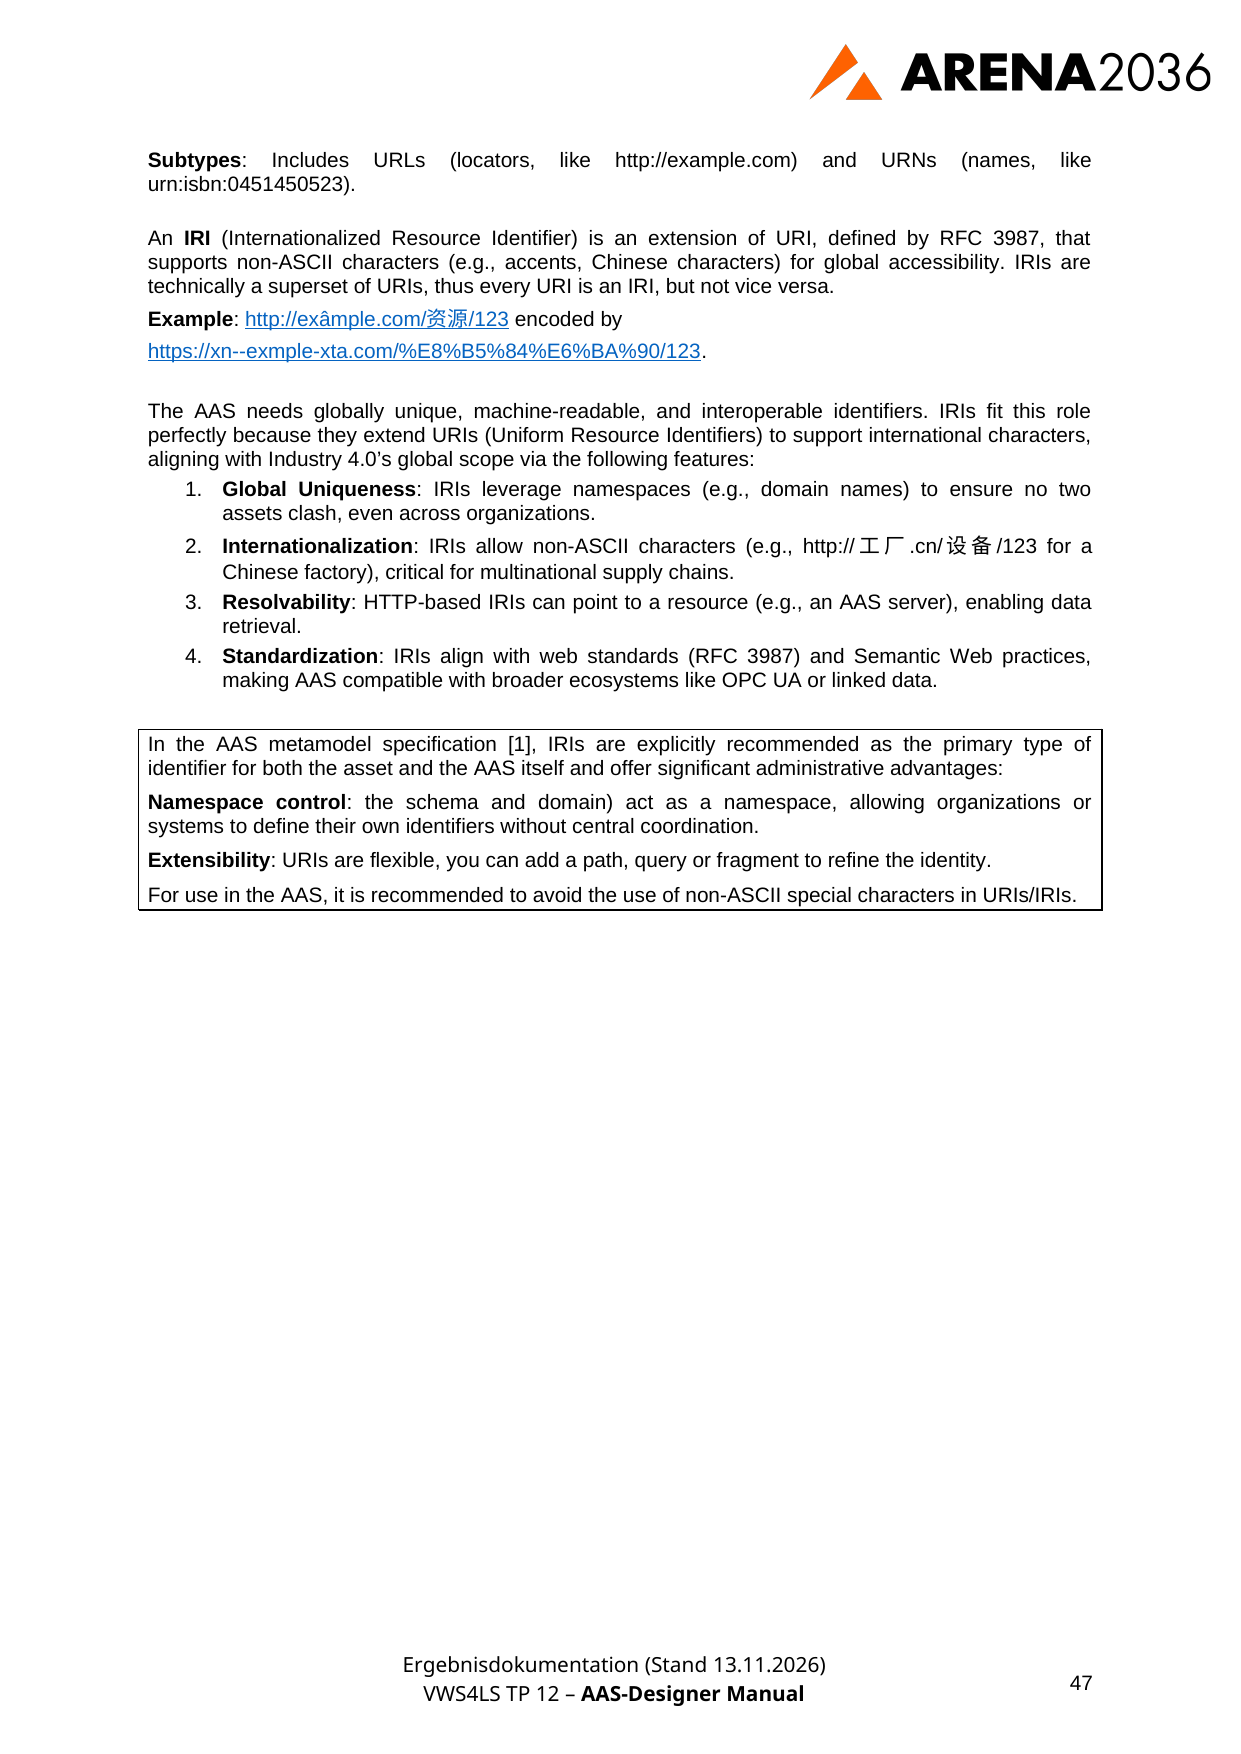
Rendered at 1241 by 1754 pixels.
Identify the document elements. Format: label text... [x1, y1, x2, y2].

text Subtypes: Includes URLs (locators, like http://example.com) and URNs (names, like urn:isbn:0451450523). [148, 148, 1092, 196]
text Namespace control: the schema and domain) act as a namespace, allowing organizations or systems to define their own identifiers without central coordination. [139, 787, 1101, 838]
text An IRI (Internationalized Resource Identifier) is an extension of URI, defined by RFC 3987, that supports non-ASCII characters (e.g., accents, Chinese characters) for global accessibility. IRIs are technically a superset of URIs, thus every URI is an IRI, but not vice versa. [148, 202, 1092, 298]
text For use in the AAS, it is recommended to avoid the use of non-ASCII special characters in URIs/IRIs. [139, 879, 1101, 909]
list Internationalization: IRIs allow non-ASCII characters (e.g., http://工厂.cn/设备/123 for a Chinese factory), critical for multinational supply chains. [185, 531, 1092, 584]
text https://xn--exmple-xta.com/%E8%B5%84%E6%BA%90/123. [148, 339, 1092, 363]
list Resolvability: HTTP-based IRIs can point to a resource (e.g., an AAS server), enabling data retrieval. [185, 590, 1092, 638]
text Example: http://exâmple.com/资源/123 encoded by [148, 304, 1092, 332]
text In the AAS metamodel specification [1], IRIs are explicitly recommended as the primary type of identifier for both the asset and the AAS itself and offer significant administrative advantages: [139, 730, 1101, 779]
list Standardization: IRIs align with web standards (RFC 3987) and Semantic Web practices, making AAS compatible with broader ecosystems like OPC UA or linked data. [185, 644, 1092, 692]
text The AAS needs globally unique, machine-readable, and interoperable identifiers. IRIs fit this role perfectly because they extend URIs (Uniform Resource Identifiers) to support international characters, aligning with Industry 4.0’s global scope via the following features: [148, 399, 1092, 471]
list Global Uniqueness: IRIs leverage namespaces (e.g., domain names) to ensure no two assets clash, even across organizations. [185, 477, 1092, 525]
text Extensibility: URIs are flexible, you can add a path, query or fragment to refine the identity. [139, 845, 1101, 872]
picture [809, 44, 1211, 100]
